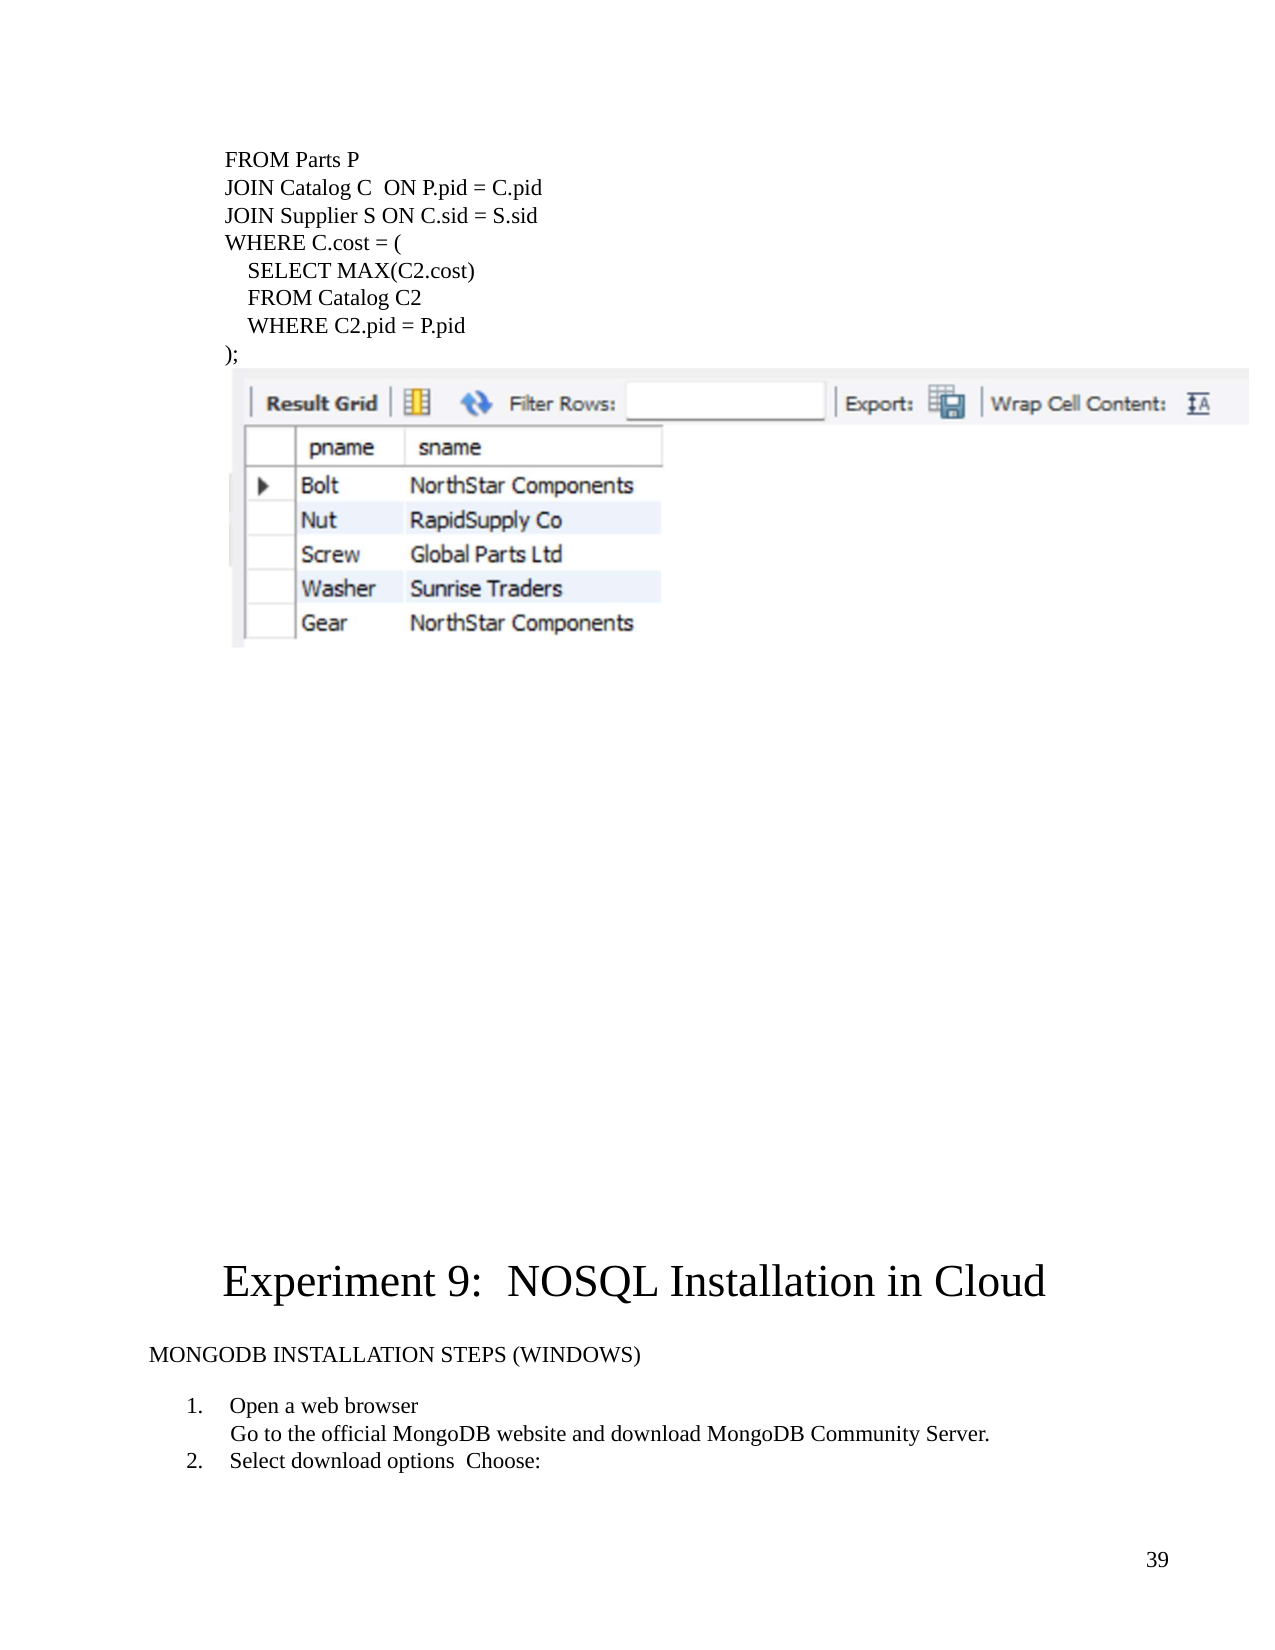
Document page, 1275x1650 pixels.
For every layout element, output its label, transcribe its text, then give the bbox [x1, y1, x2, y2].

text JOIN Supplier S ON C.sid = S.sid [224, 202, 1253, 228]
subtitle Experiment 9: NOSQL Installation in Cloud [222, 1253, 1253, 1306]
text SELECT MAX(C2.cost) [224, 257, 1253, 283]
text Go to the official MongoDB website and download MongoDB Community Server. [224, 1420, 1253, 1446]
picture [228, 367, 1249, 648]
text FROM Parts P [224, 146, 1253, 173]
text MONGODB INSTALLATION STEPS (WINDOWS) [148, 1341, 1253, 1367]
text ); [224, 340, 1253, 366]
list Open a web browser [186, 1392, 1253, 1418]
text WHERE C.cost = ( [224, 229, 1253, 256]
text JOIN Catalog C ON P.pid = C.pid [224, 174, 1253, 200]
text FROM Catalog C2 [224, 284, 1253, 311]
list Select download options Choose: [186, 1447, 1253, 1474]
text WHERE C2.pid = P.pid [224, 312, 1253, 338]
